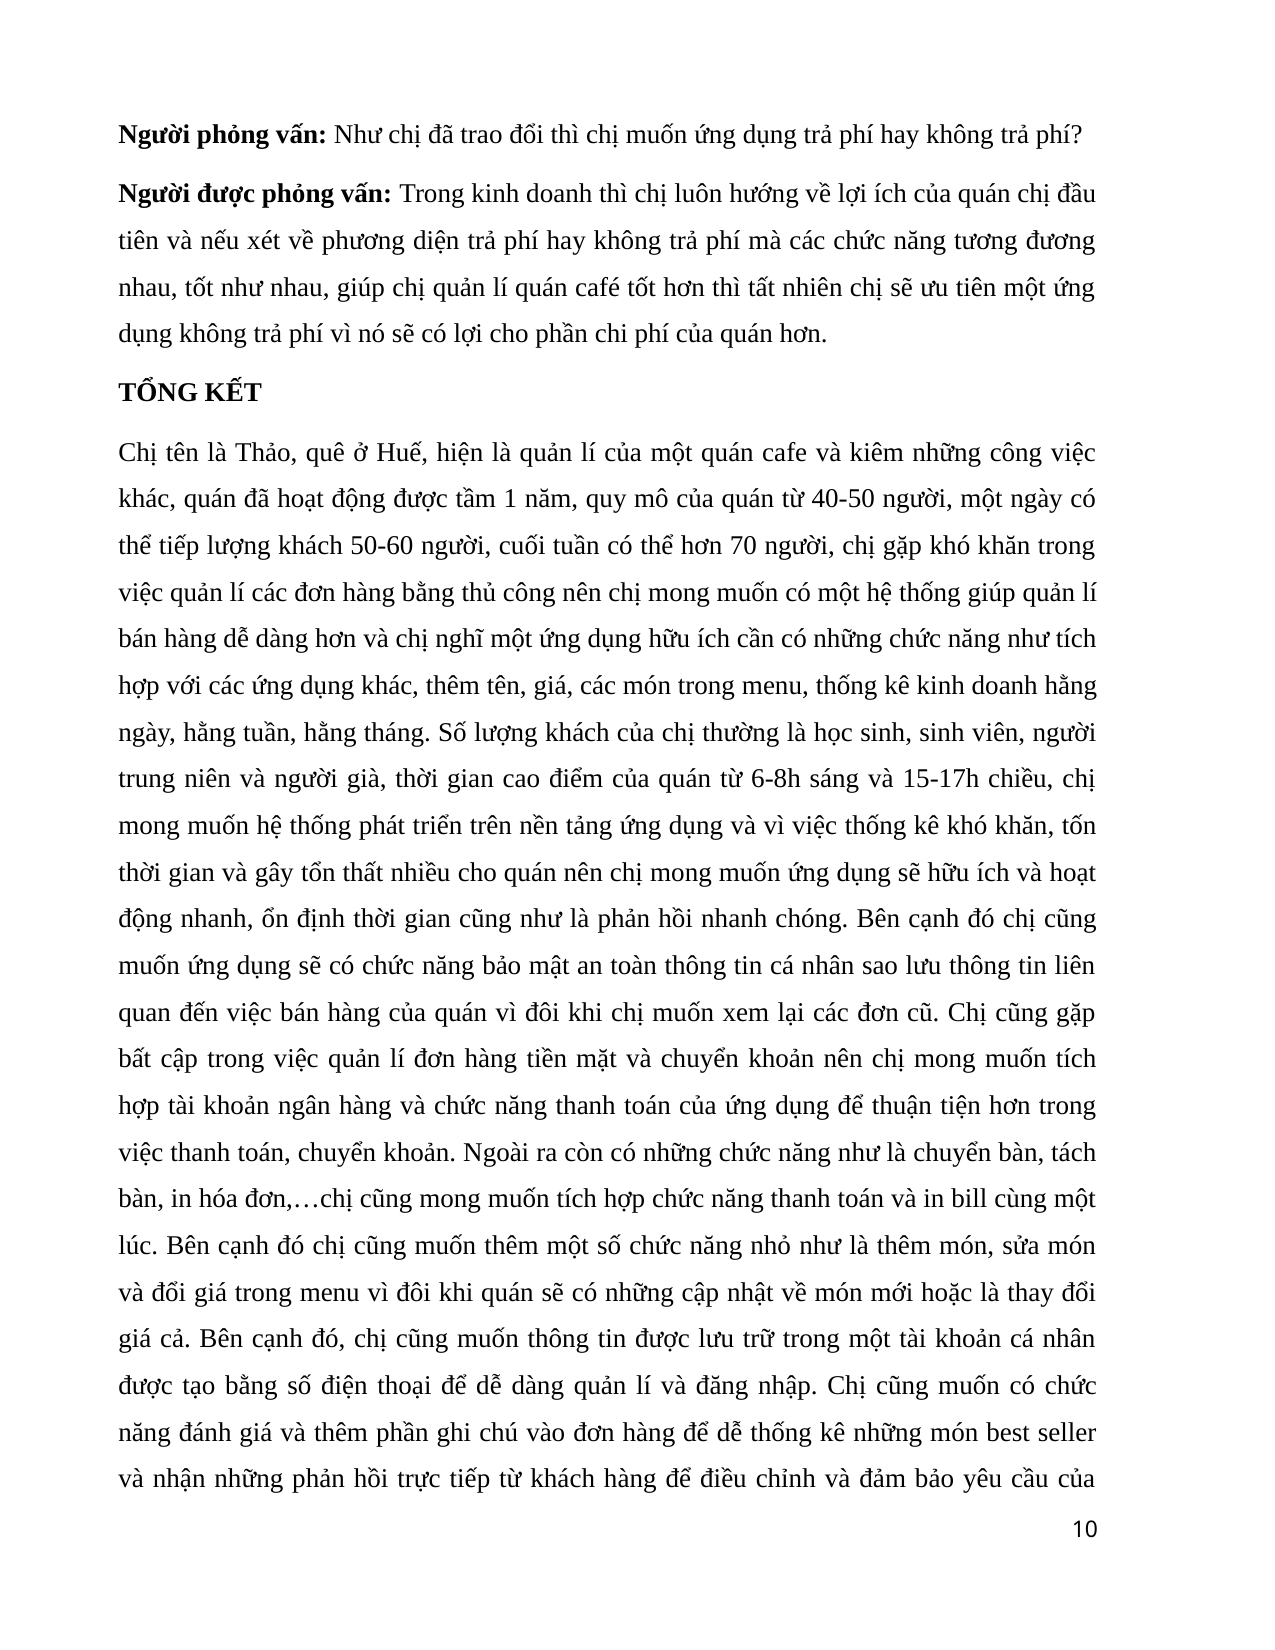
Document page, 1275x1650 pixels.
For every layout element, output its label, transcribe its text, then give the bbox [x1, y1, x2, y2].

text Người được phỏng vấn: Trong kinh doanh thì chị luôn hướng về lợi ích của quán chị đầu tiên và nếu xét về phương diện trả phí hay không trả phí mà các chức năng tương đương nhau, tốt như nhau, giúp chị quản lí quán café tốt hơn thì tất nhiên chị sẽ ưu tiên một ứng dụng không trả phí vì nó sẽ có lợi cho phần chi phí của quán hơn. [118, 177, 1098, 348]
text Người phỏng vấn: Như chị đã trao đổi thì chị muốn ứng dụng trả phí hay không trả phí? [118, 118, 1098, 149]
text TỔNG KẾT [118, 376, 1098, 408]
